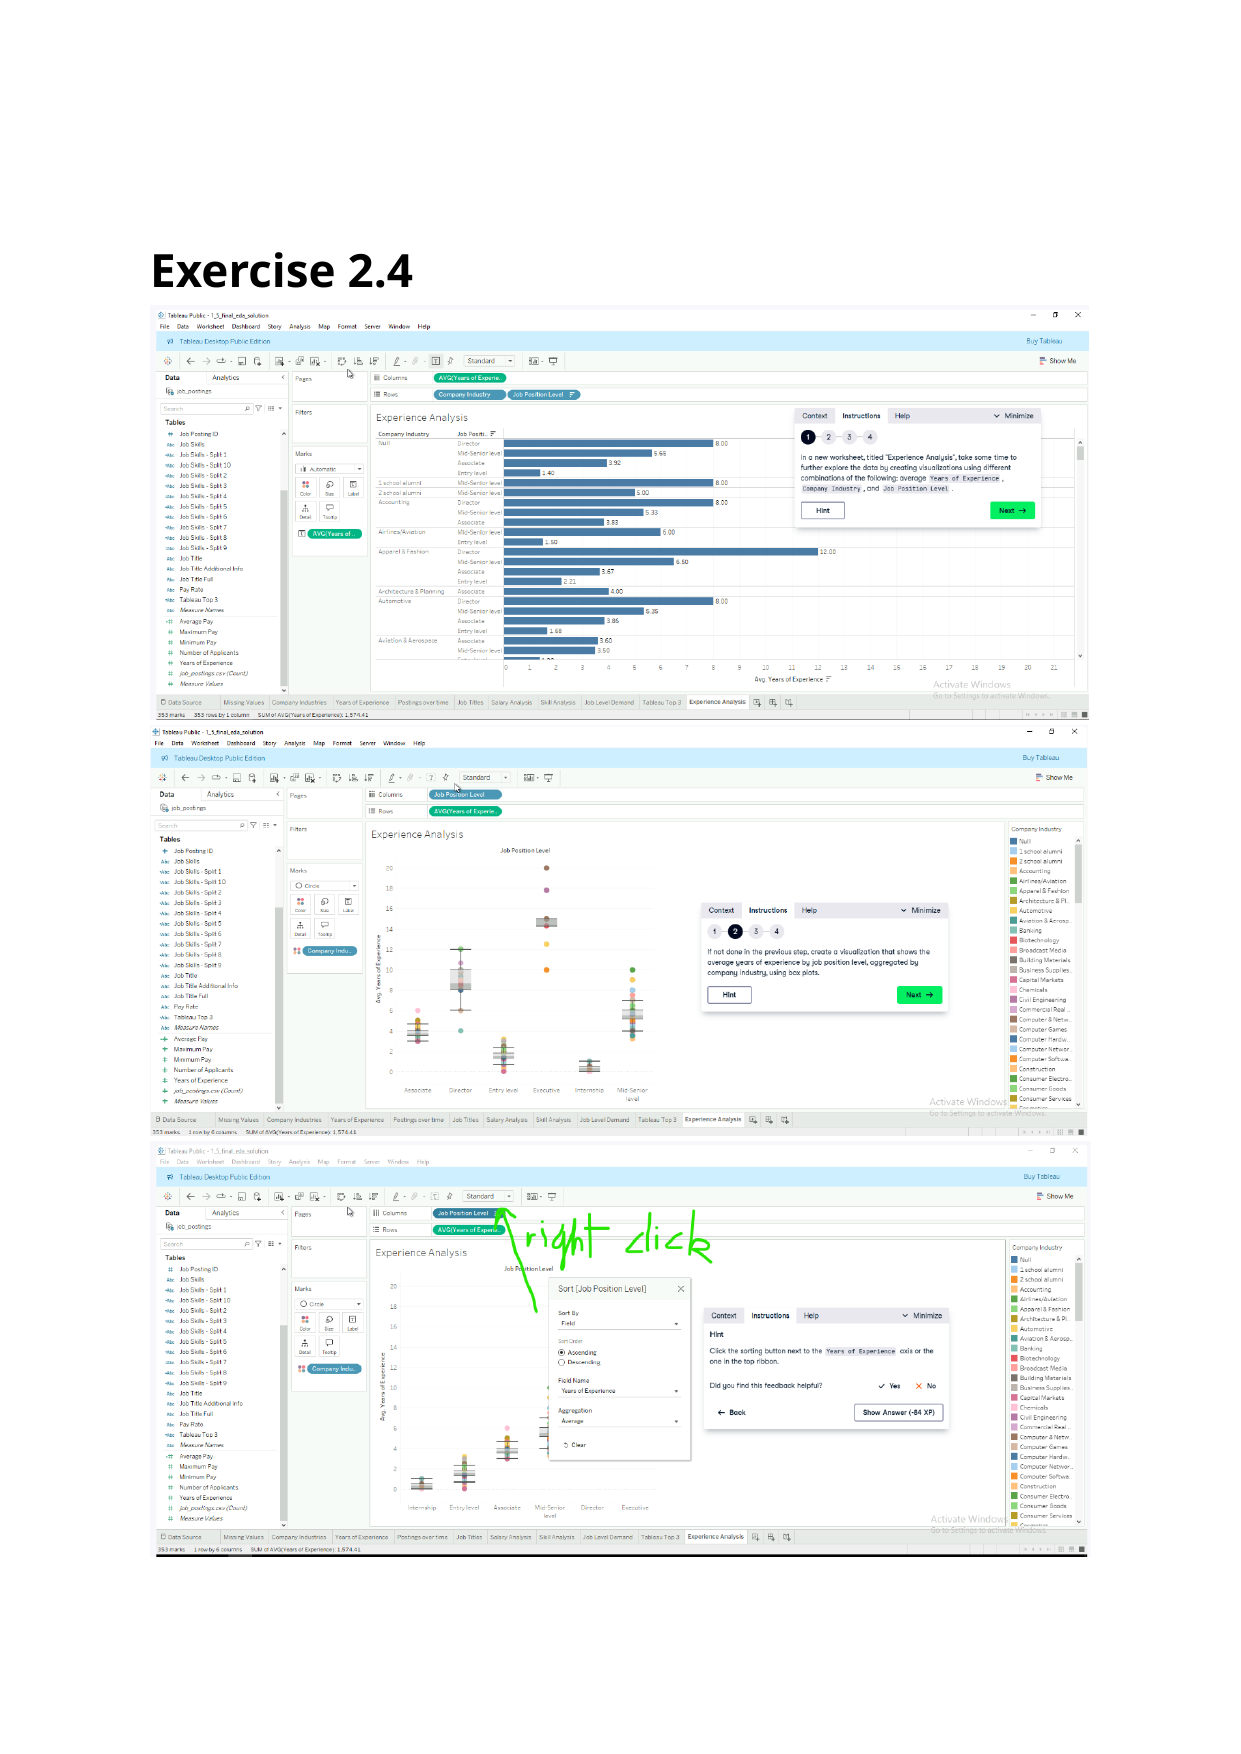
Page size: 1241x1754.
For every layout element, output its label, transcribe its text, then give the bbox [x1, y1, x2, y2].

picture [150, 1141, 1091, 1557]
picture [150, 725, 1088, 1136]
picture [150, 305, 1089, 720]
